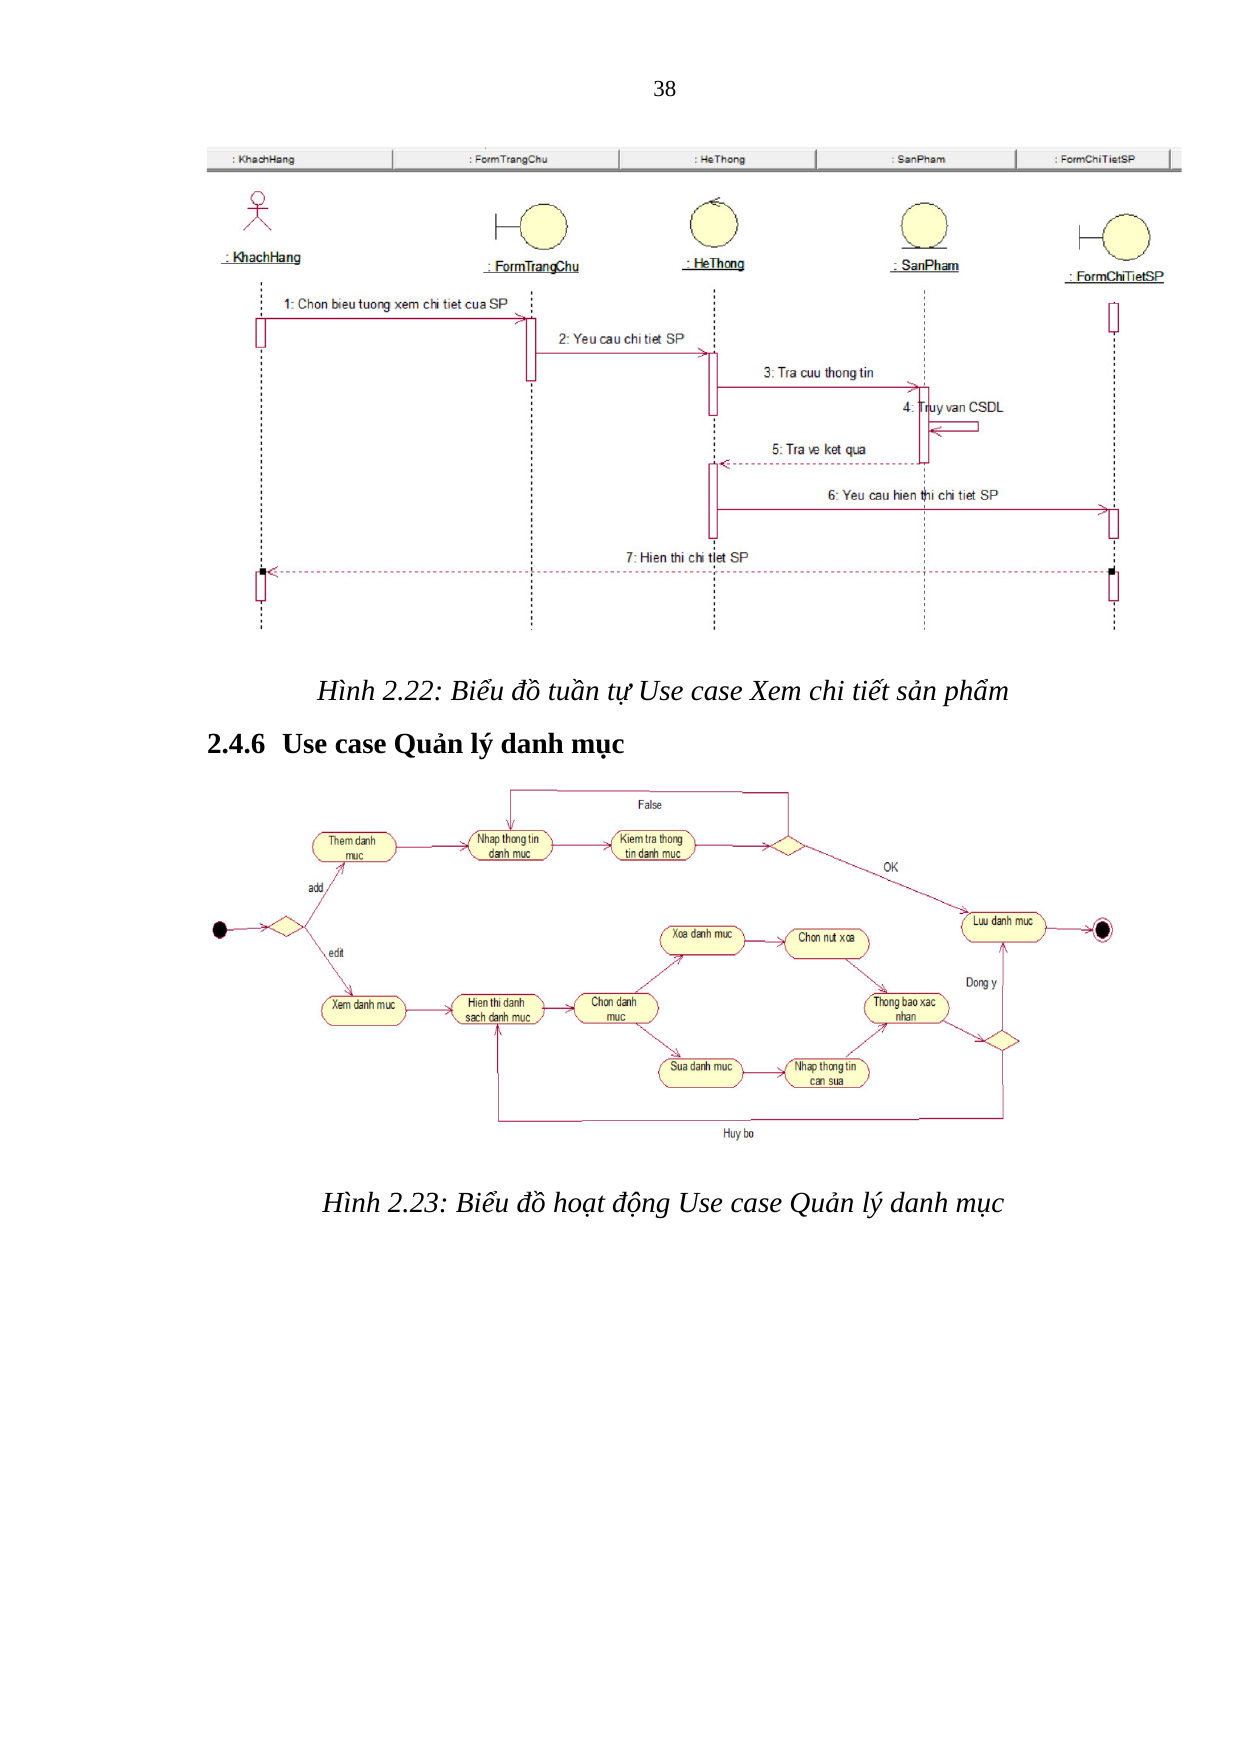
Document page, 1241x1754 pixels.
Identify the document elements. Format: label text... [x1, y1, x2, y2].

text Hình 2.23: Biểu đồ hoạt động Use case Quản lý danh mục [207, 1186, 1122, 1219]
subtitle Use case Quản lý danh mục [207, 726, 1122, 760]
picture [206, 778, 1123, 1168]
picture [206, 147, 1182, 656]
text Hình 2.22: Biểu đồ tuần tự Use case Xem chi tiết sản phẩm [207, 673, 1122, 707]
